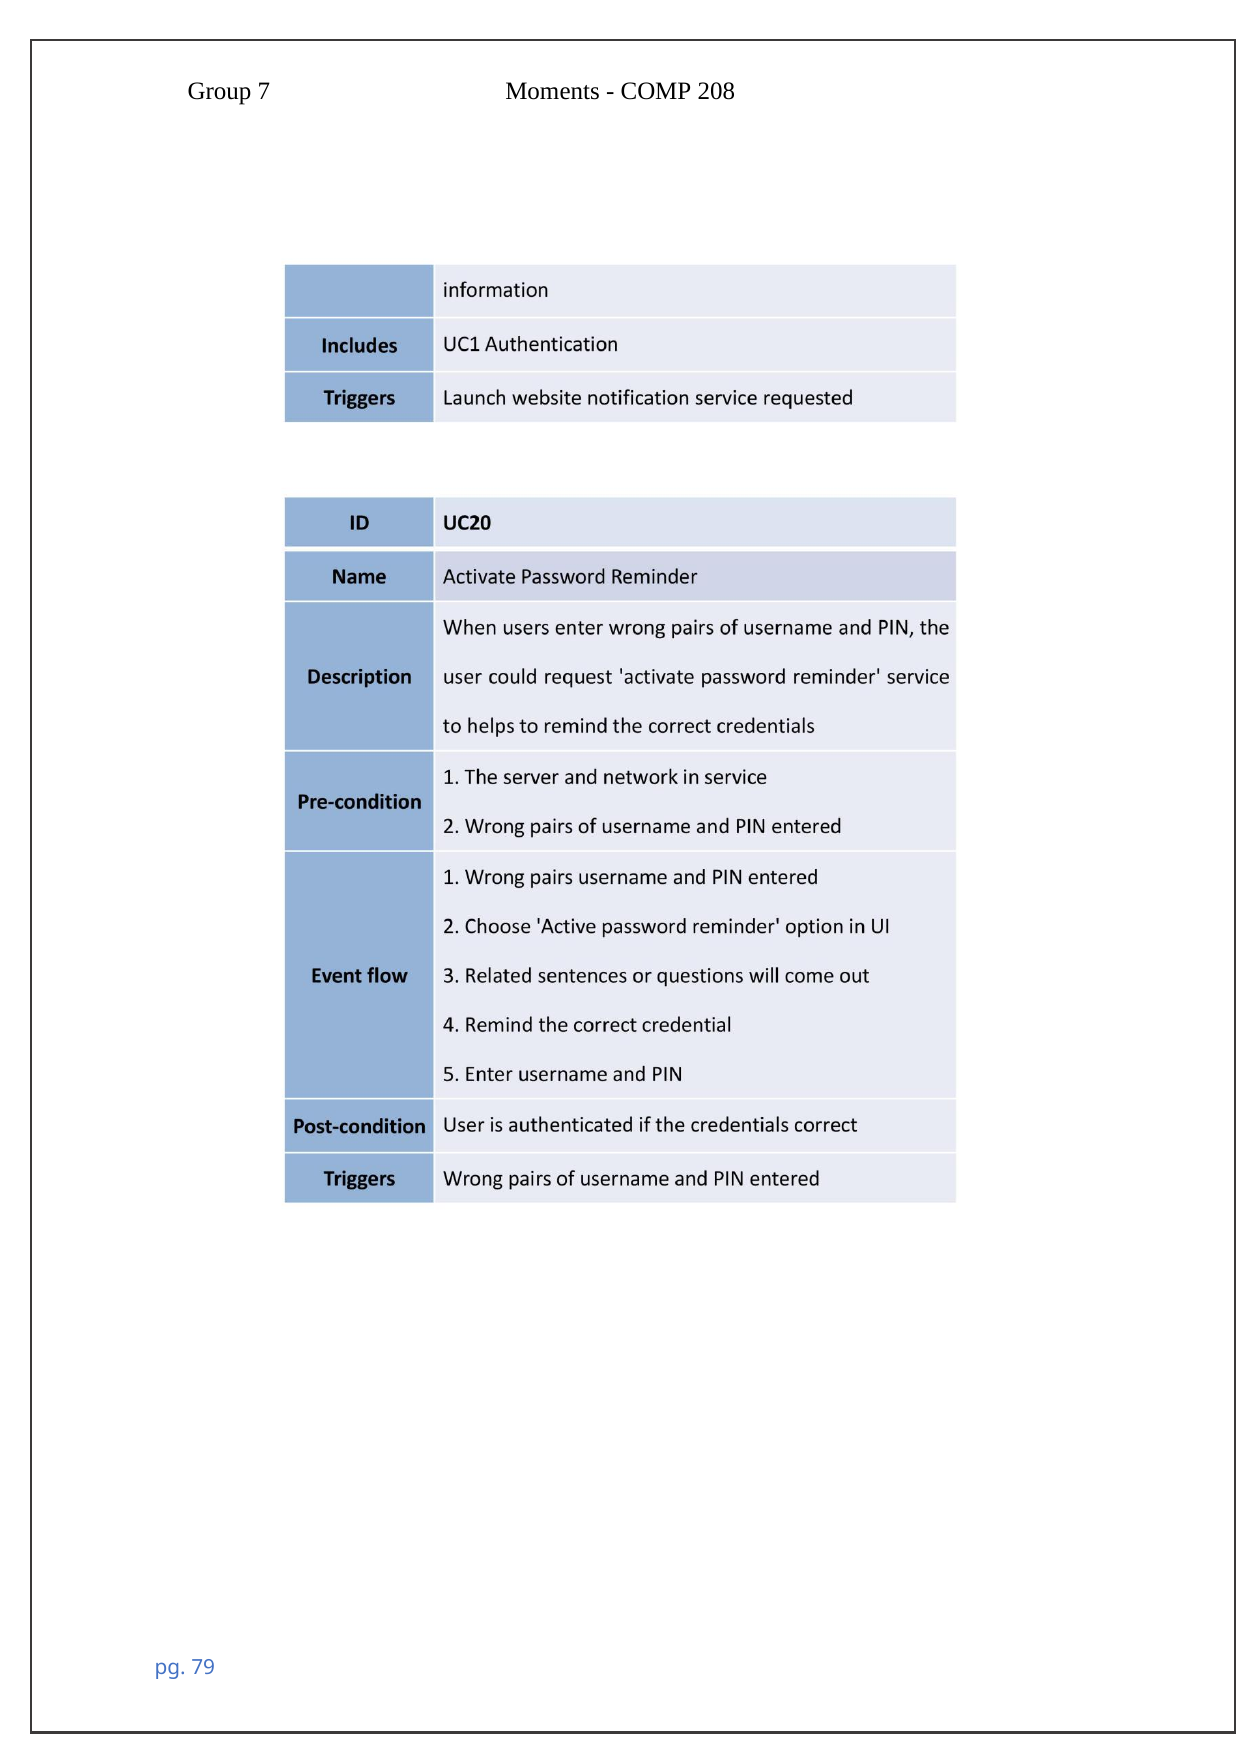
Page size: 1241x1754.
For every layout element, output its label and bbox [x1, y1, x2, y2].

picture [150, 150, 1089, 1478]
